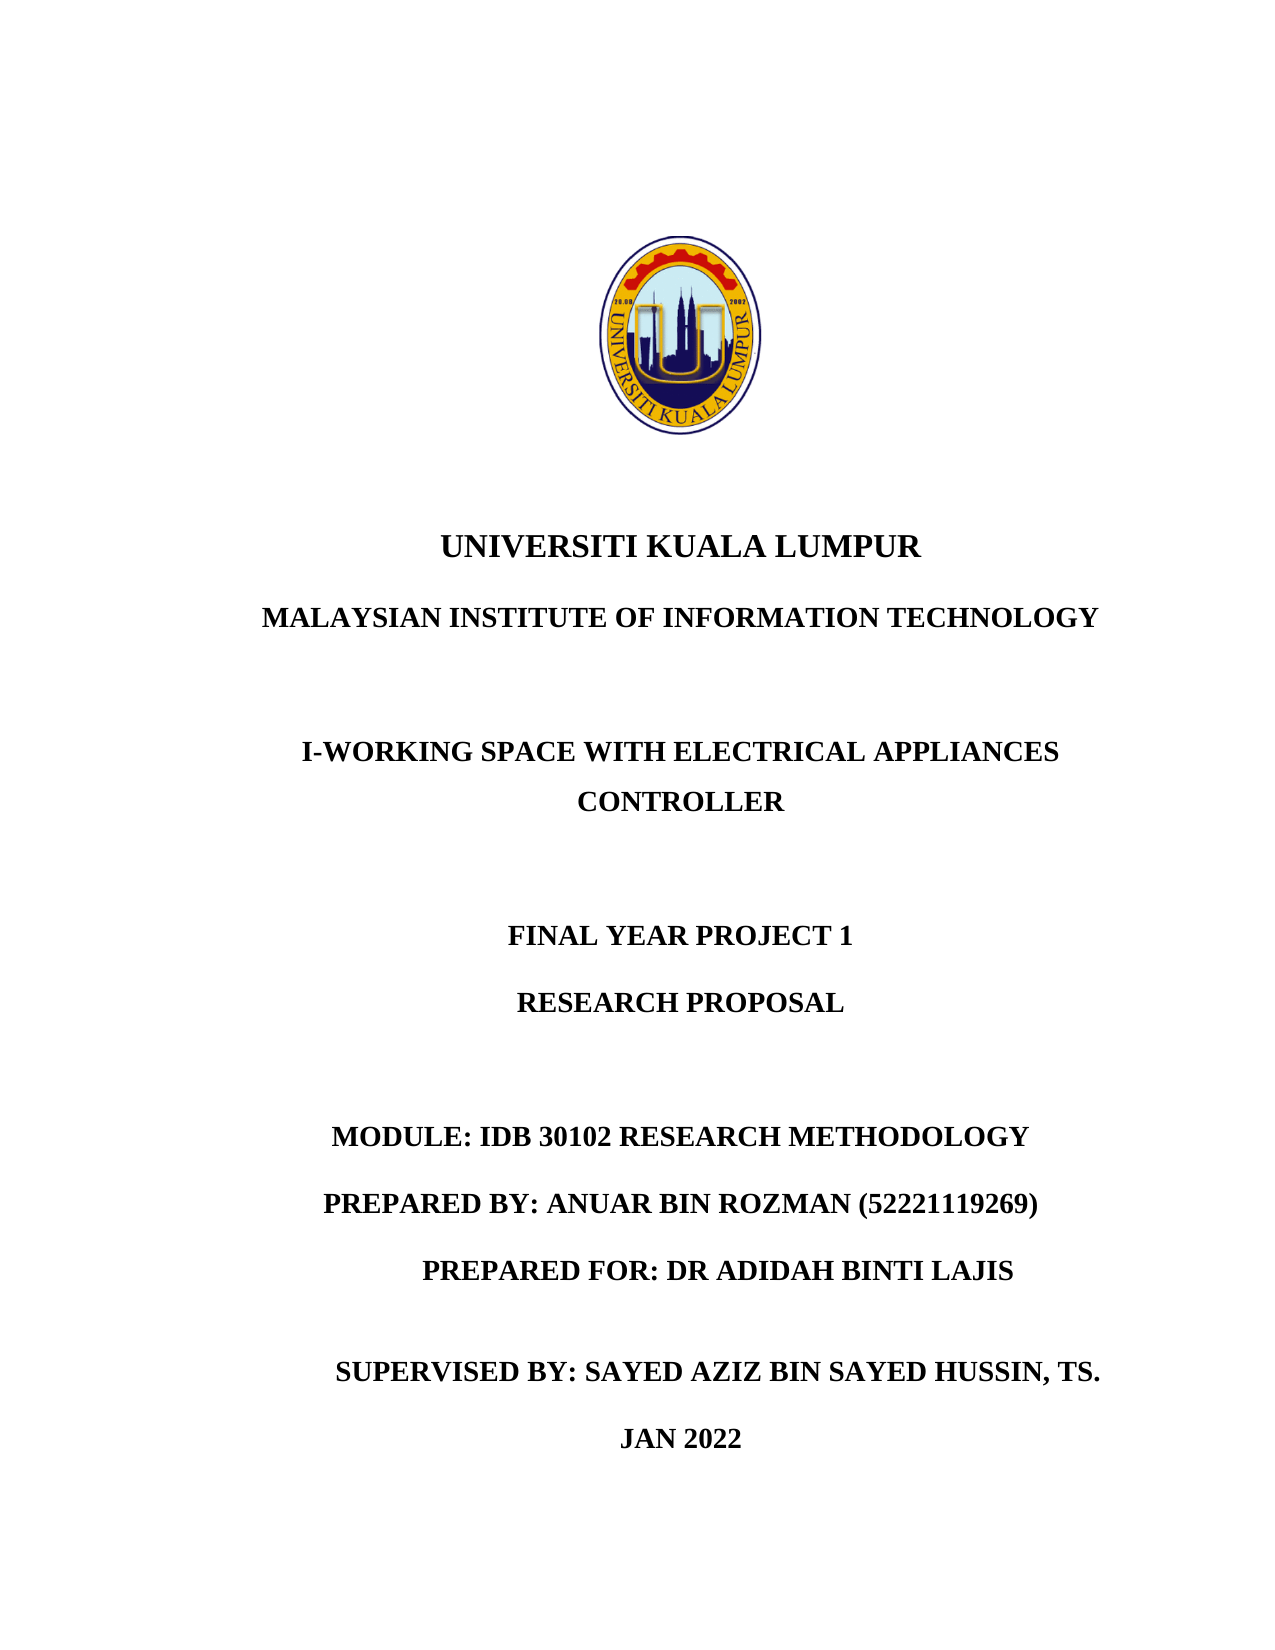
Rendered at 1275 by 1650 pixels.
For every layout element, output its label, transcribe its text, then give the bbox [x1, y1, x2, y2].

list SUPERVISED BY: SAYED AZIZ BIN SAYED HUSSIN, TS. [236, 1354, 1125, 1387]
list PREPARED FOR: DR ADIDAH BINTI LAJIS [236, 1253, 1125, 1287]
picture [599, 236, 762, 435]
text UNIVERSITI KUALA LUMPUR [236, 526, 1125, 564]
text PREPARED BY: ANUAR BIN ROZMAN (52221119269) [236, 1186, 1125, 1220]
text MODULE: IDB 30102 RESEARCH METHODOLOGY [236, 1119, 1125, 1153]
text FINAL YEAR PROJECT 1 [236, 918, 1125, 952]
text RESEARCH PROPOSAL [236, 985, 1125, 1019]
text MALAYSIAN INSTITUTE OF INFORMATION TECHNOLOGY [236, 600, 1125, 633]
text JAN 2022 [236, 1421, 1125, 1454]
text I-WORKING SPACE WITH ELECTRICAL APPLIANCES CONTROLLER [236, 734, 1125, 818]
